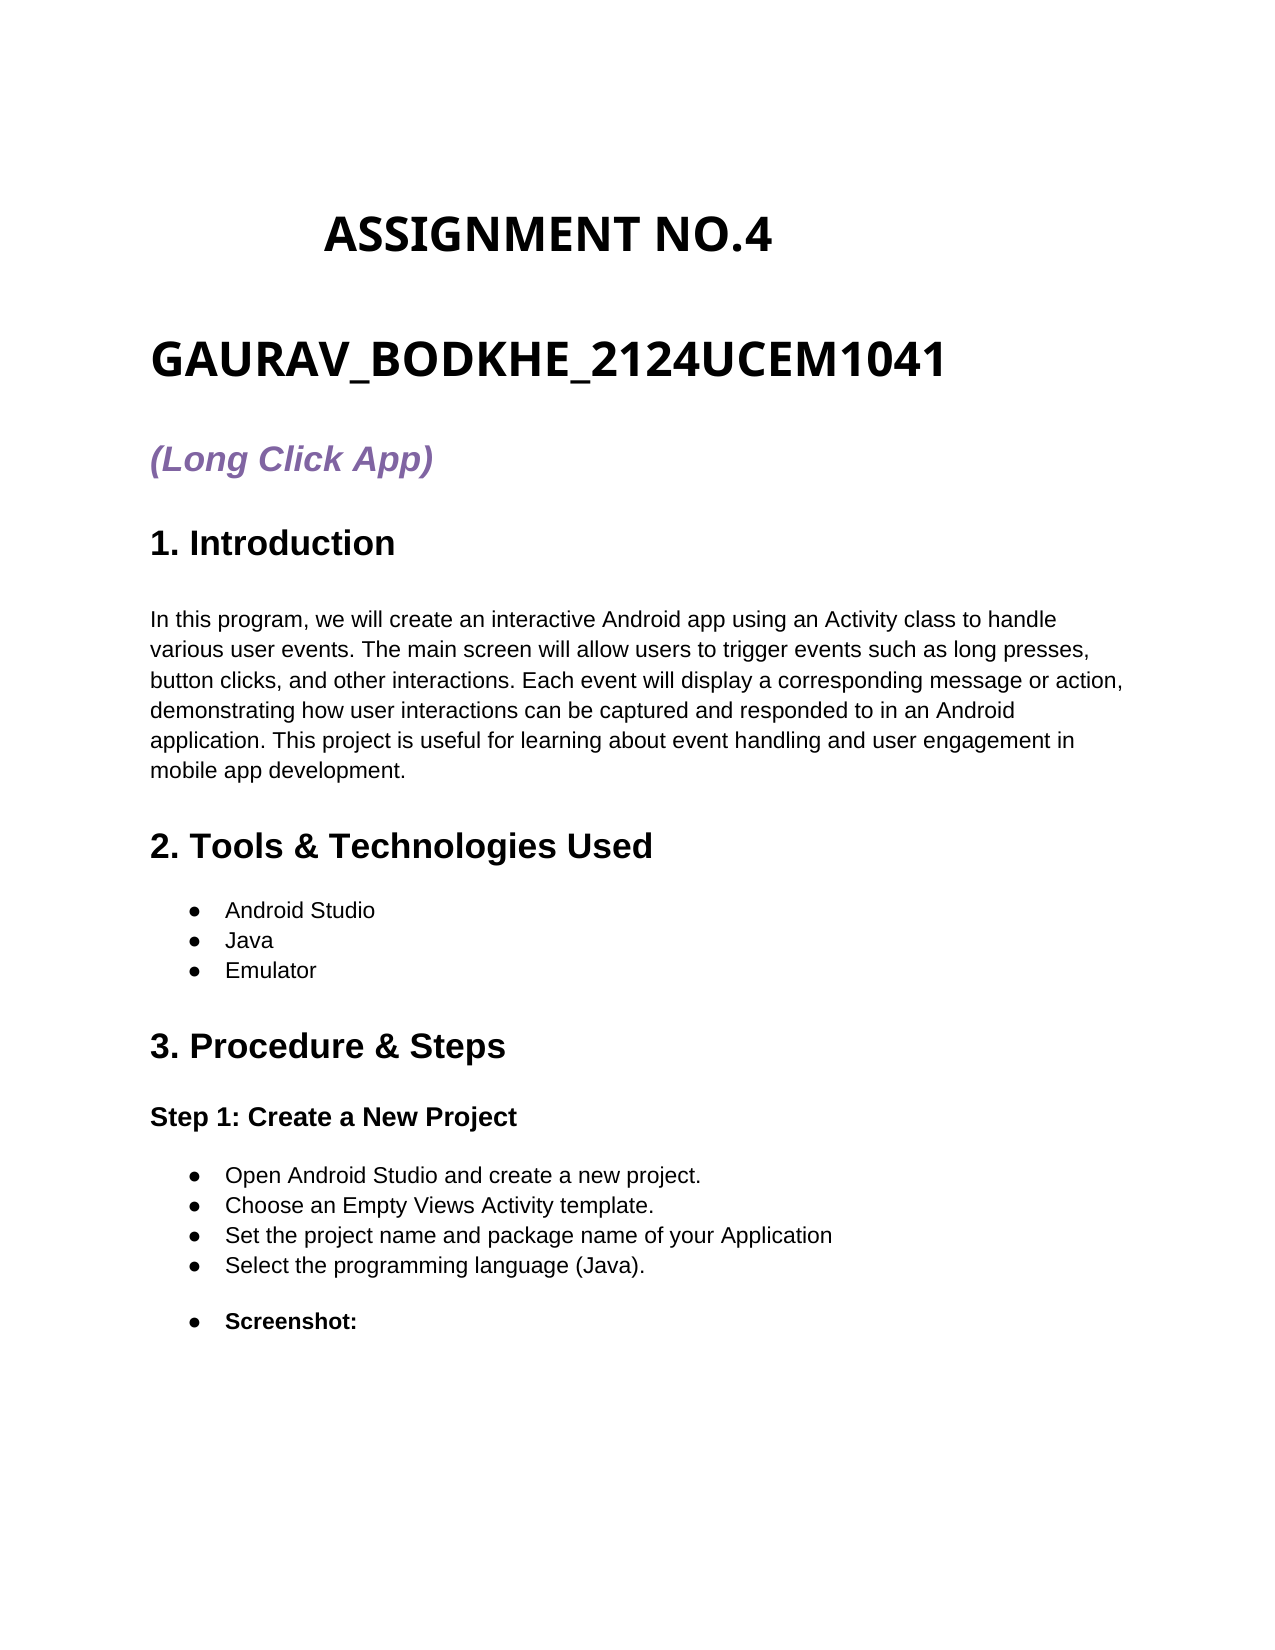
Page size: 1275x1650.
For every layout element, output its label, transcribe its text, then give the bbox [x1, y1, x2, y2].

subtitle 1. Introduction [150, 522, 1125, 563]
list Open Android Studio and create a new project. [187, 1162, 1125, 1188]
list Screenshot: [187, 1308, 1125, 1334]
list Choose an Empty Views Activity template. [187, 1192, 1125, 1218]
list Java [187, 927, 1125, 953]
subtitle 2. Tools & Technologies Used [150, 825, 1125, 866]
subtitle 3. Procedure & Steps [150, 1025, 1125, 1066]
list Set the project name and package name of your Application [187, 1222, 1125, 1248]
list Select the programming language (Java). [187, 1252, 1125, 1279]
subtitle (Long Click App) [150, 438, 1125, 478]
list Emulator [187, 957, 1125, 983]
list Android Studio [187, 897, 1125, 923]
subtitle GAURAV_BODKHE_2124UCEM1041 [150, 325, 1125, 390]
subtitle Step 1: Create a New Project [150, 1101, 1125, 1132]
subtitle ASSIGNMENT NO.4 [150, 200, 1125, 265]
subtitle In this program, we will create an interactive Android app using an Activity class to handle various user events. The main screen will allow users to trigger events such as long presses, button clicks, and other interactions. Each event will display a corresponding message or action, demonstrating how user interactions can be captured and responded to in an Android application. This project is useful for learning about event handling and user engagement in mobile app development. [150, 606, 1125, 784]
